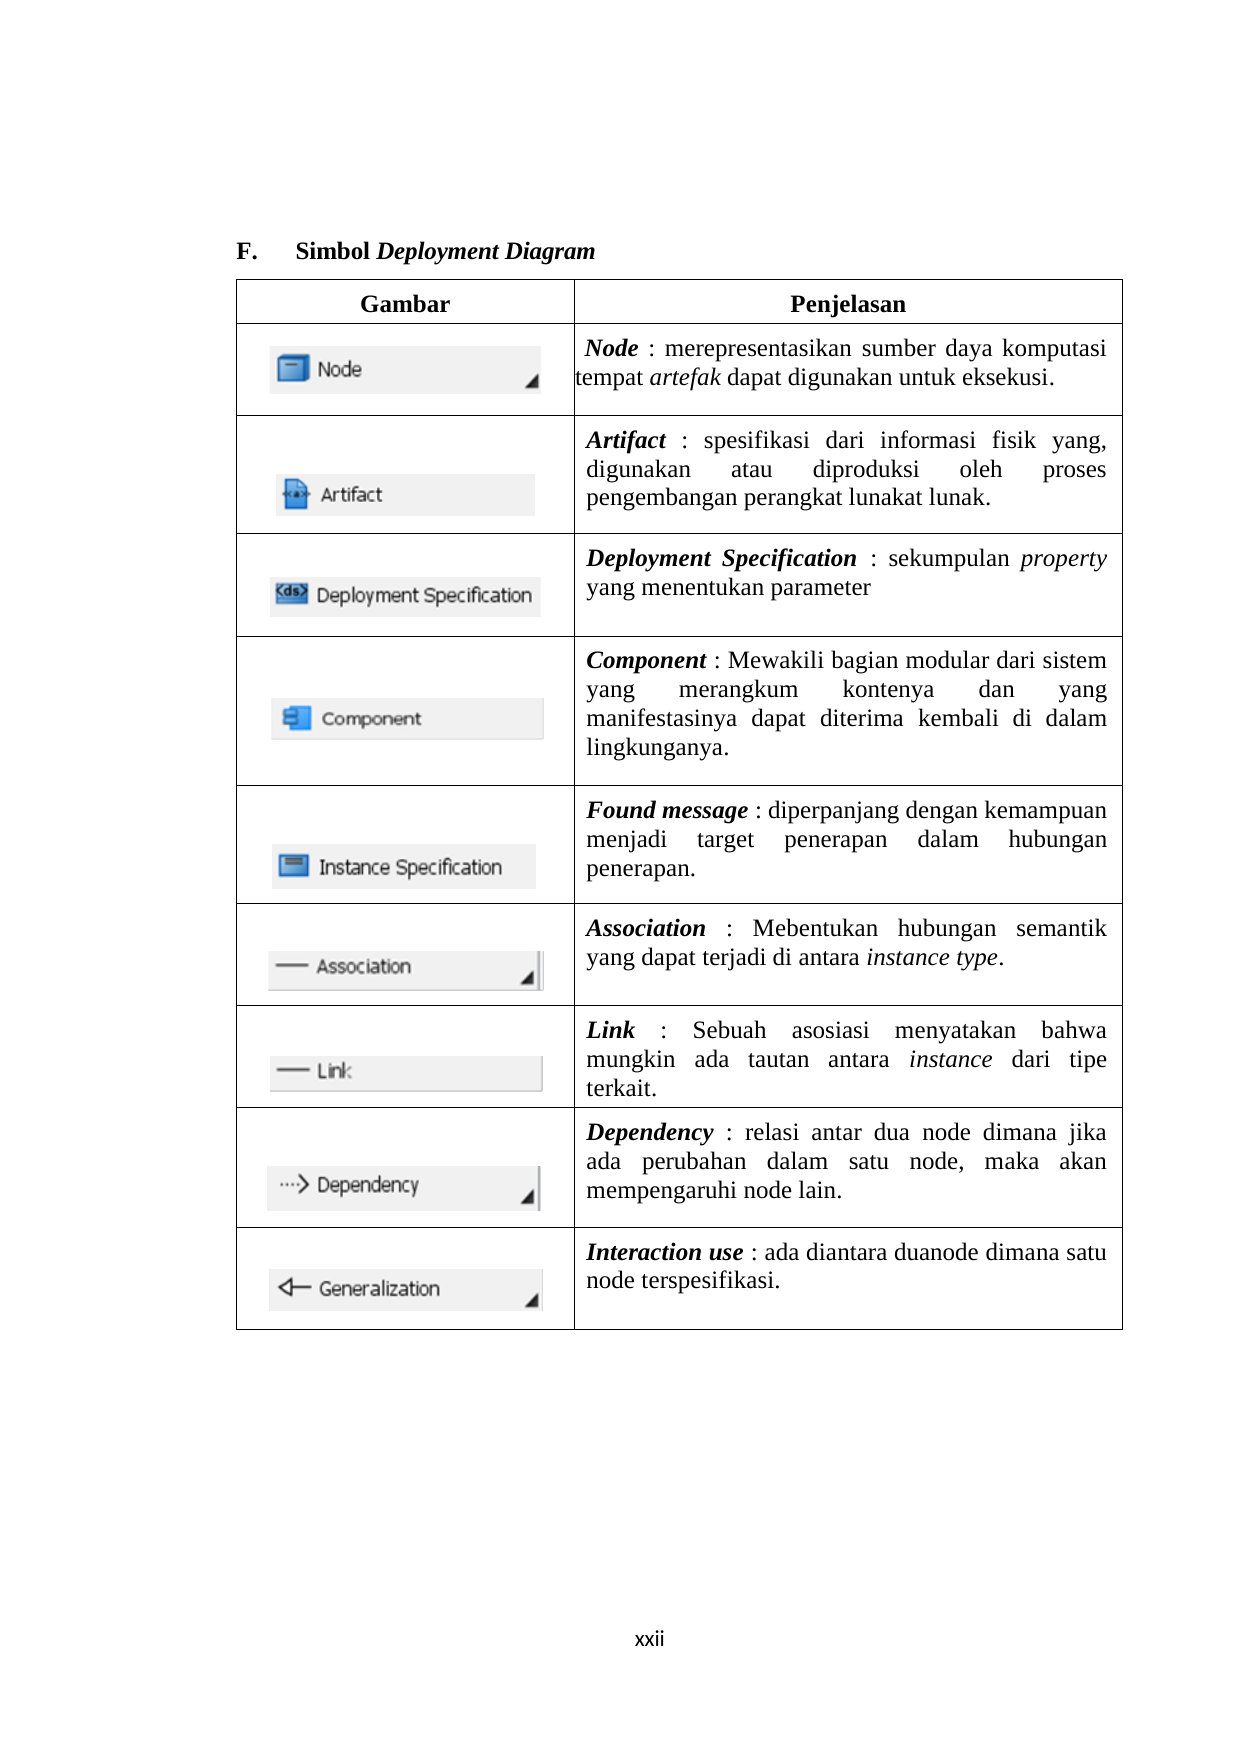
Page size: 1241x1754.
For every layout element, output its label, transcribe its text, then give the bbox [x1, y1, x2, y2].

table_cell [237, 324, 574, 415]
table_cell Artifact : spesifikasi dari informasi fisik yang, digunakan atau diproduksi oleh proses pengembangan perangkat lunakat lunak. [575, 416, 1122, 533]
picture [269, 1269, 543, 1311]
picture [269, 577, 542, 617]
picture [272, 844, 536, 889]
table_cell Component : Mewakili bagian modular dari sistem yang merangkum kontenya dan yang manifestasinya dapat diterima kembali di dalam lingkunganya. [575, 637, 1122, 785]
table_cell [237, 416, 574, 533]
table_cell Deployment Specification : sekumpulan property yang menentukan parameter [575, 534, 1122, 636]
subtitle Simbol Deployment Diagram [236, 236, 1063, 265]
picture [276, 474, 535, 516]
table_cell [237, 1006, 574, 1107]
table_cell [237, 637, 574, 785]
table_cell Dependency : relasi antar dua node dimana jika ada perubahan dalam satu node, maka akan mempengaruhi node lain. [575, 1108, 1122, 1227]
table_cell Association : Mebentukan hubungan semantik yang dapat terjadi di antara instance type. [575, 904, 1122, 1005]
table_cell [237, 534, 574, 636]
table_cell [237, 904, 574, 1005]
picture [267, 1166, 541, 1211]
table_cell Node : merepresentasikan sumber daya komputasi tempat artefak dapat digunakan untuk eksekusi. [575, 324, 1122, 415]
table_cell [237, 1228, 574, 1329]
table_cell Link : Sebuah asosiasi menyatakan bahwa mungkin ada tautan antara instance dari tipe terkait. [575, 1006, 1122, 1107]
table_header Penjelasan [575, 280, 1122, 323]
table_header Gambar [237, 280, 574, 323]
table_cell [237, 786, 574, 903]
table_cell [237, 1108, 574, 1227]
table_cell Found message : diperpanjang dengan kemampuan menjadi target penerapan dalam hubungan penerapan. [575, 786, 1122, 903]
table_cell Interaction use : ada diantara duanode dimana satu node terspesifikasi. [575, 1228, 1122, 1329]
